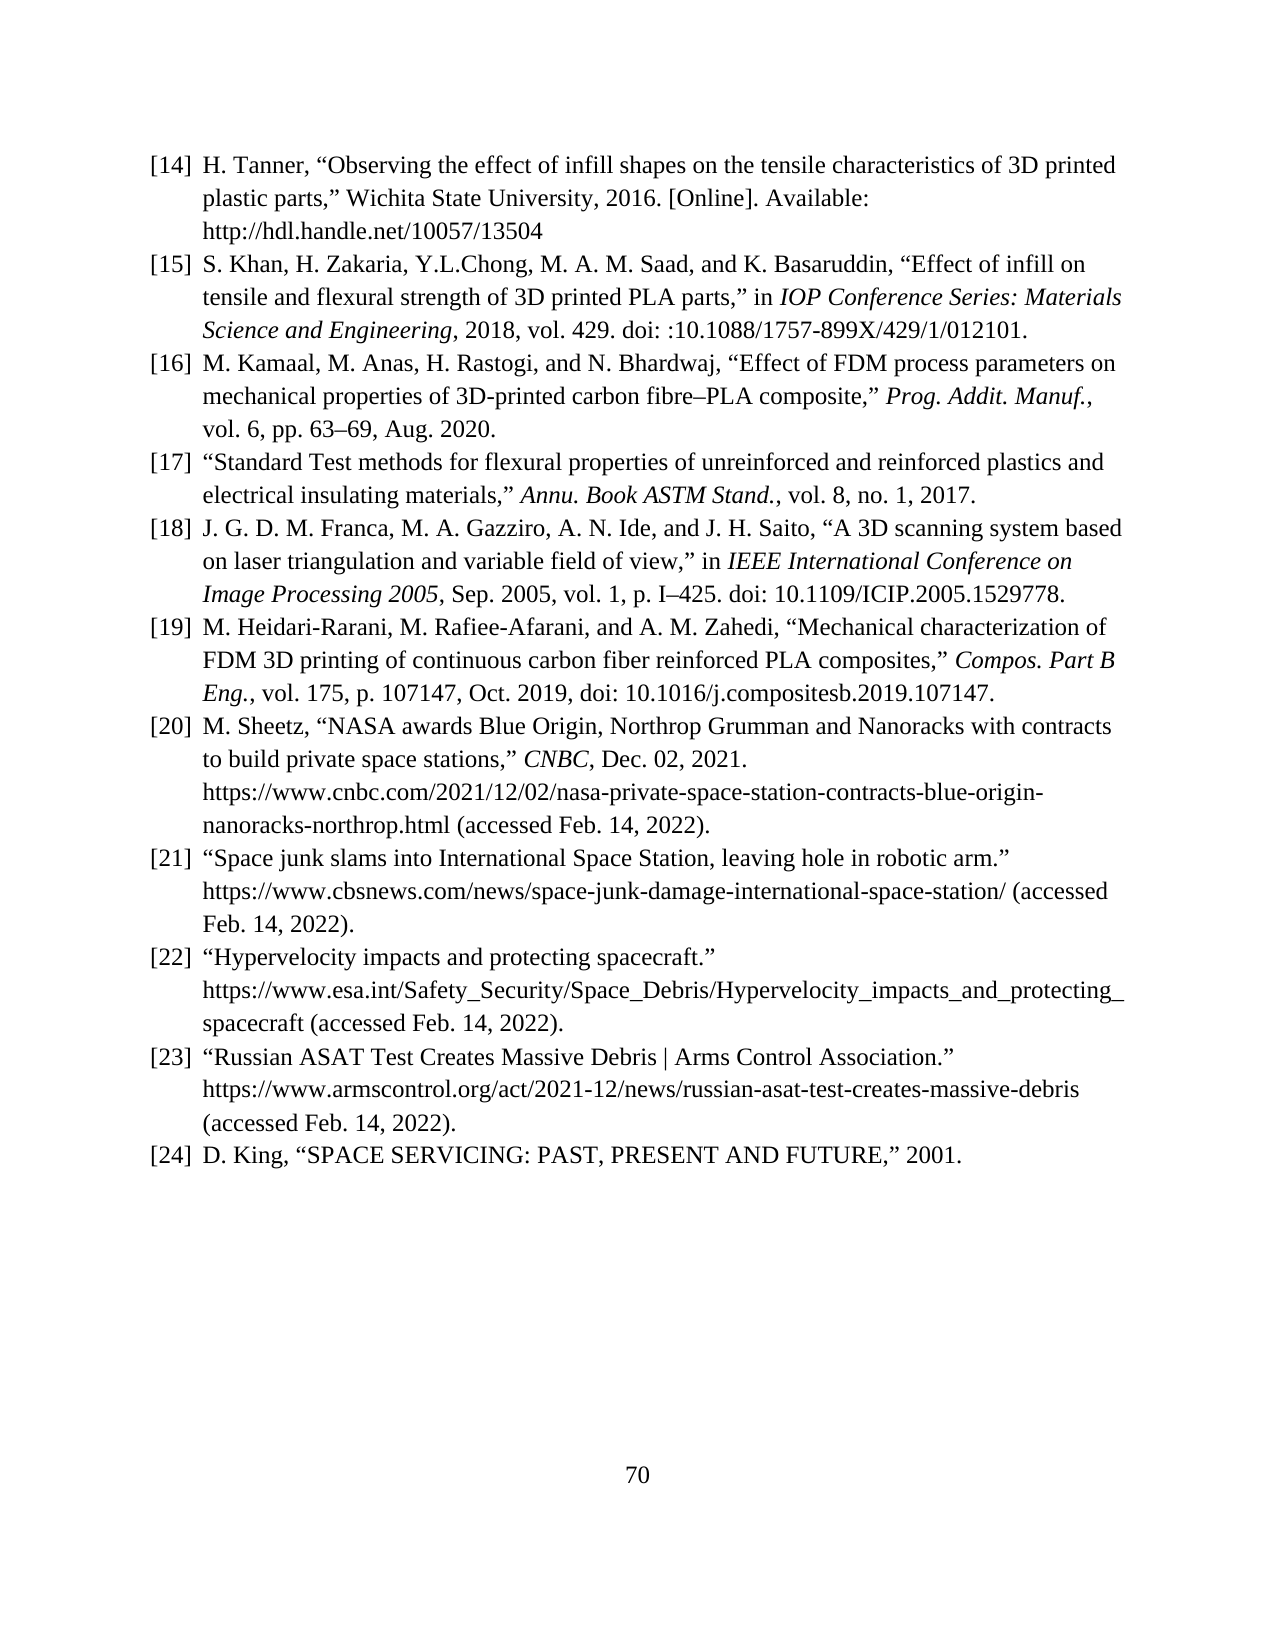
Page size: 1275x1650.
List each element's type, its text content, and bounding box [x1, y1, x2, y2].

text [15] S. Khan, H. Zakaria, Y.L.Chong, M. A. M. Saad, and K. Basaruddin, “Effect of infill on tensile and flexural strength of 3D printed PLA parts,” in IOP Conference Series: Materials Science and Engineering, 2018, vol. 429. doi: :10.1088/1757-899X/429/1/012101. [150, 249, 1125, 344]
text [23] “Russian ASAT Test Creates Massive Debris | Arms Control Association.” https://www.armscontrol.org/act/2021-12/news/russian-asat-test-creates-massive-debris (accessed Feb. 14, 2022). [150, 1042, 1125, 1136]
text [17] “Standard Test methods for flexural properties of unreinforced and reinforced plastics and electrical insulating materials,” Annu. Book ASTM Stand., vol. 8, no. 1, 2017. [150, 447, 1125, 509]
text [21] “Space junk slams into International Space Station, leaving hole in robotic arm.” https://www.cbsnews.com/news/space-junk-damage-international-space-station/ (accessed Feb. 14, 2022). [150, 843, 1125, 938]
text [14] H. Tanner, “Observing the effect of infill shapes on the tensile characteristics of 3D printed plastic parts,” Wichita State University, 2016. [Online]. Available: http://hdl.handle.net/10057/13504 [150, 150, 1125, 245]
text [20] M. Sheetz, “NASA awards Blue Origin, Northrop Grumman and Nanoracks with contracts to build private space stations,” CNBC, Dec. 02, 2021. https://www.cnbc.com/2021/12/02/nasa-private-space-station-contracts-blue-origin-nanoracks-northrop.html (accessed Feb. 14, 2022). [150, 711, 1125, 839]
text [16] M. Kamaal, M. Anas, H. Rastogi, and N. Bhardwaj, “Effect of FDM process parameters on mechanical properties of 3D-printed carbon fibre–PLA composite,” Prog. Addit. Manuf., vol. 6, pp. 63–69, Aug. 2020. [150, 348, 1125, 443]
text [24] D. King, “SPACE SERVICING: PAST, PRESENT AND FUTURE,” 2001. [150, 1141, 1125, 1169]
text [19] M. Heidari-Rarani, M. Rafiee-Afarani, and A. M. Zahedi, “Mechanical characterization of FDM 3D printing of continuous carbon fiber reinforced PLA composites,” Compos. Part B Eng., vol. 175, p. 107147, Oct. 2019, doi: 10.1016/j.compositesb.2019.107147. [150, 612, 1125, 707]
text [22] “Hypervelocity impacts and protecting spacecraft.” https://www.esa.int/Safety_Security/Space_Debris/Hypervelocity_impacts_and_protecting_spacecraft (accessed Feb. 14, 2022). [150, 942, 1125, 1037]
text [18] J. G. D. M. Franca, M. A. Gazziro, A. N. Ide, and J. H. Saito, “A 3D scanning system based on laser triangulation and variable field of view,” in IEEE International Conference on Image Processing 2005, Sep. 2005, vol. 1, p. I–425. doi: 10.1109/ICIP.2005.1529778. [150, 513, 1125, 608]
